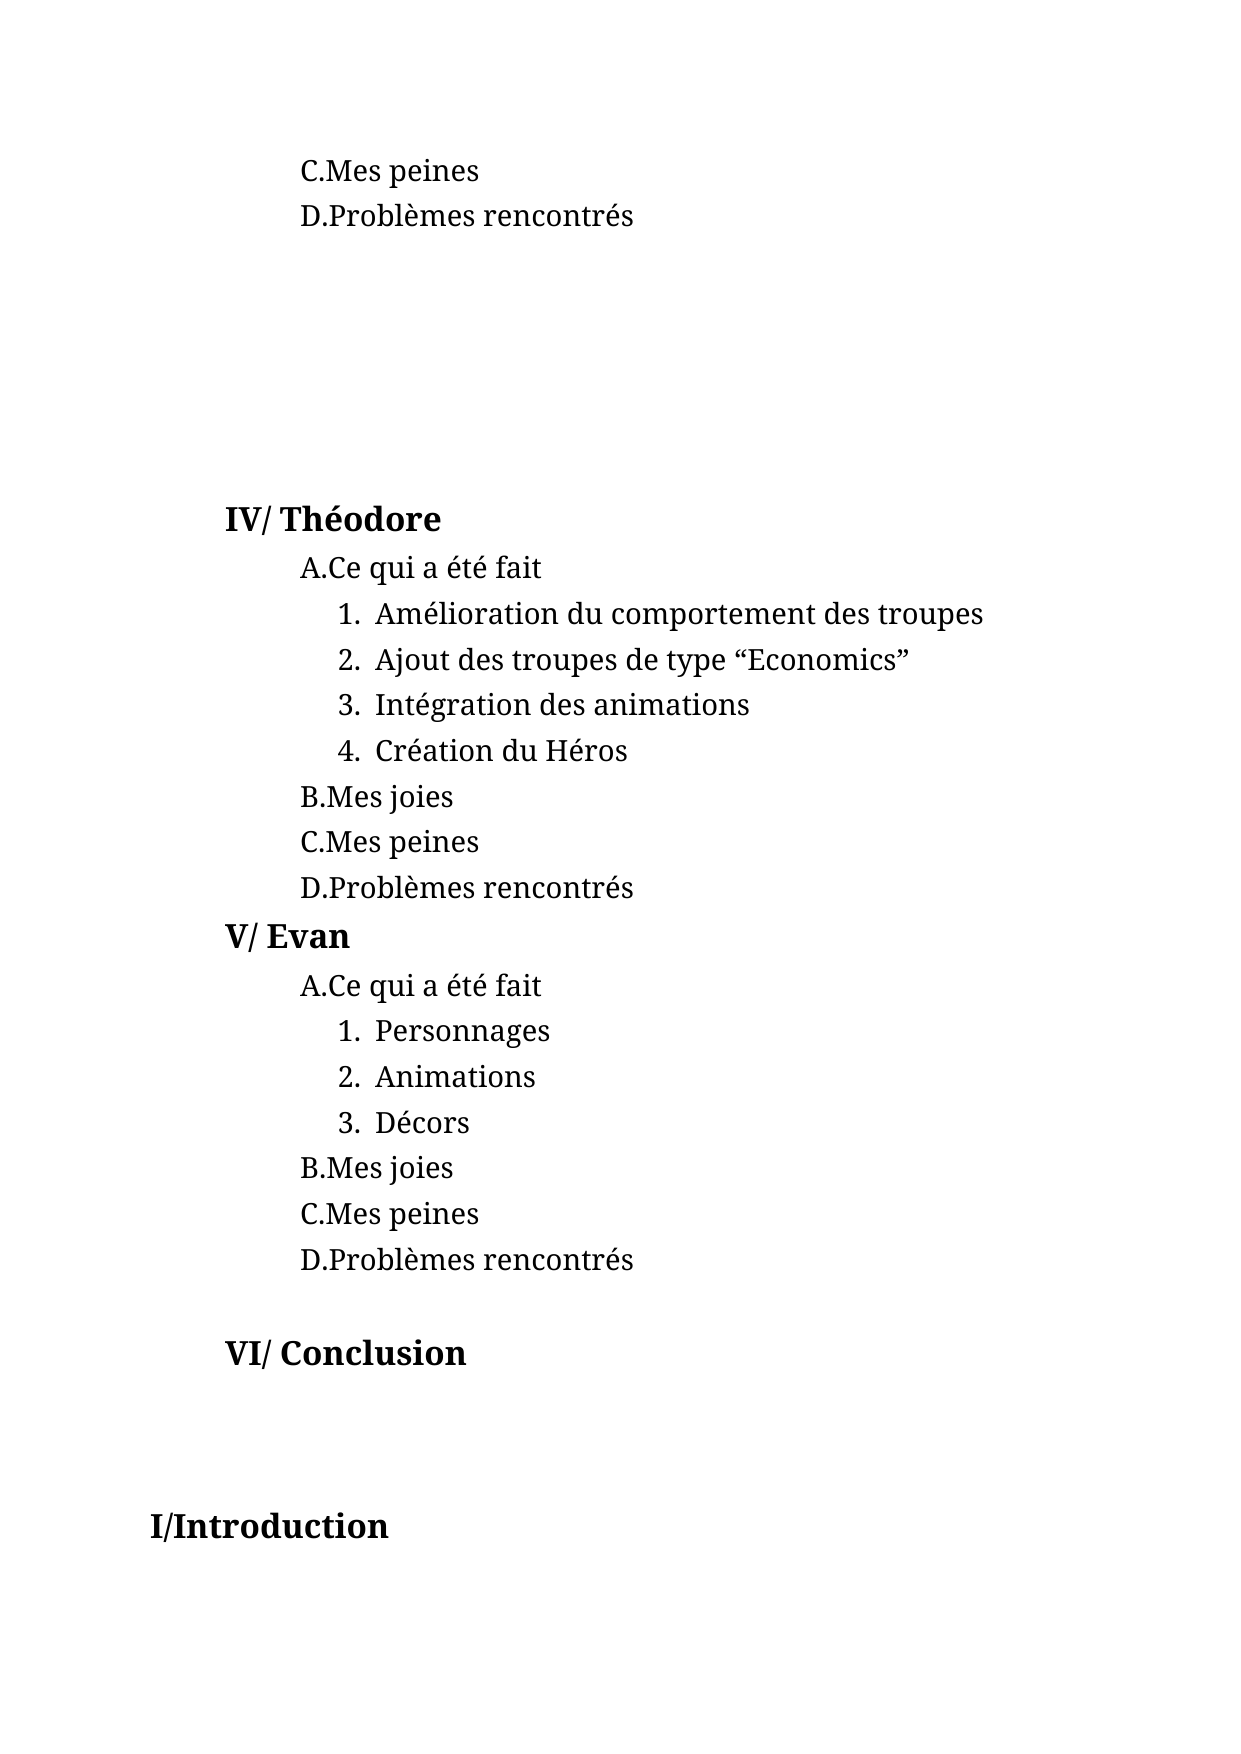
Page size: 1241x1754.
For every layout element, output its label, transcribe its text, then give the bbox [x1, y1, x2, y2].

list Décors [337, 1102, 1090, 1142]
list Intégration des animations [337, 685, 1090, 724]
list Ajout des troupes de type “Economics” [337, 639, 1090, 679]
text A.Ce qui a été fait [300, 548, 1090, 587]
text B.Mes joies [300, 776, 1090, 816]
list Personnages [337, 1011, 1090, 1050]
list Animations [337, 1056, 1090, 1096]
text VI/ Conclusion [225, 1330, 1090, 1375]
text C.Mes peines [300, 1193, 1090, 1233]
text IV/ Théodore [225, 496, 1090, 541]
text C.Mes peines [300, 150, 1090, 190]
text A.Ce qui a été fait [300, 965, 1090, 1005]
text D.Problèmes rencontrés [300, 1239, 1090, 1278]
text D.Problèmes rencontrés [300, 196, 1090, 235]
text V/ Evan [225, 913, 1090, 958]
text D.Problèmes rencontrés [300, 867, 1090, 907]
list Création du Héros [337, 730, 1090, 770]
text C.Mes peines [300, 822, 1090, 861]
list Amélioration du comportement des troupes [337, 593, 1090, 633]
text B.Mes joies [300, 1147, 1090, 1187]
text I/Introduction [150, 1503, 1090, 1548]
